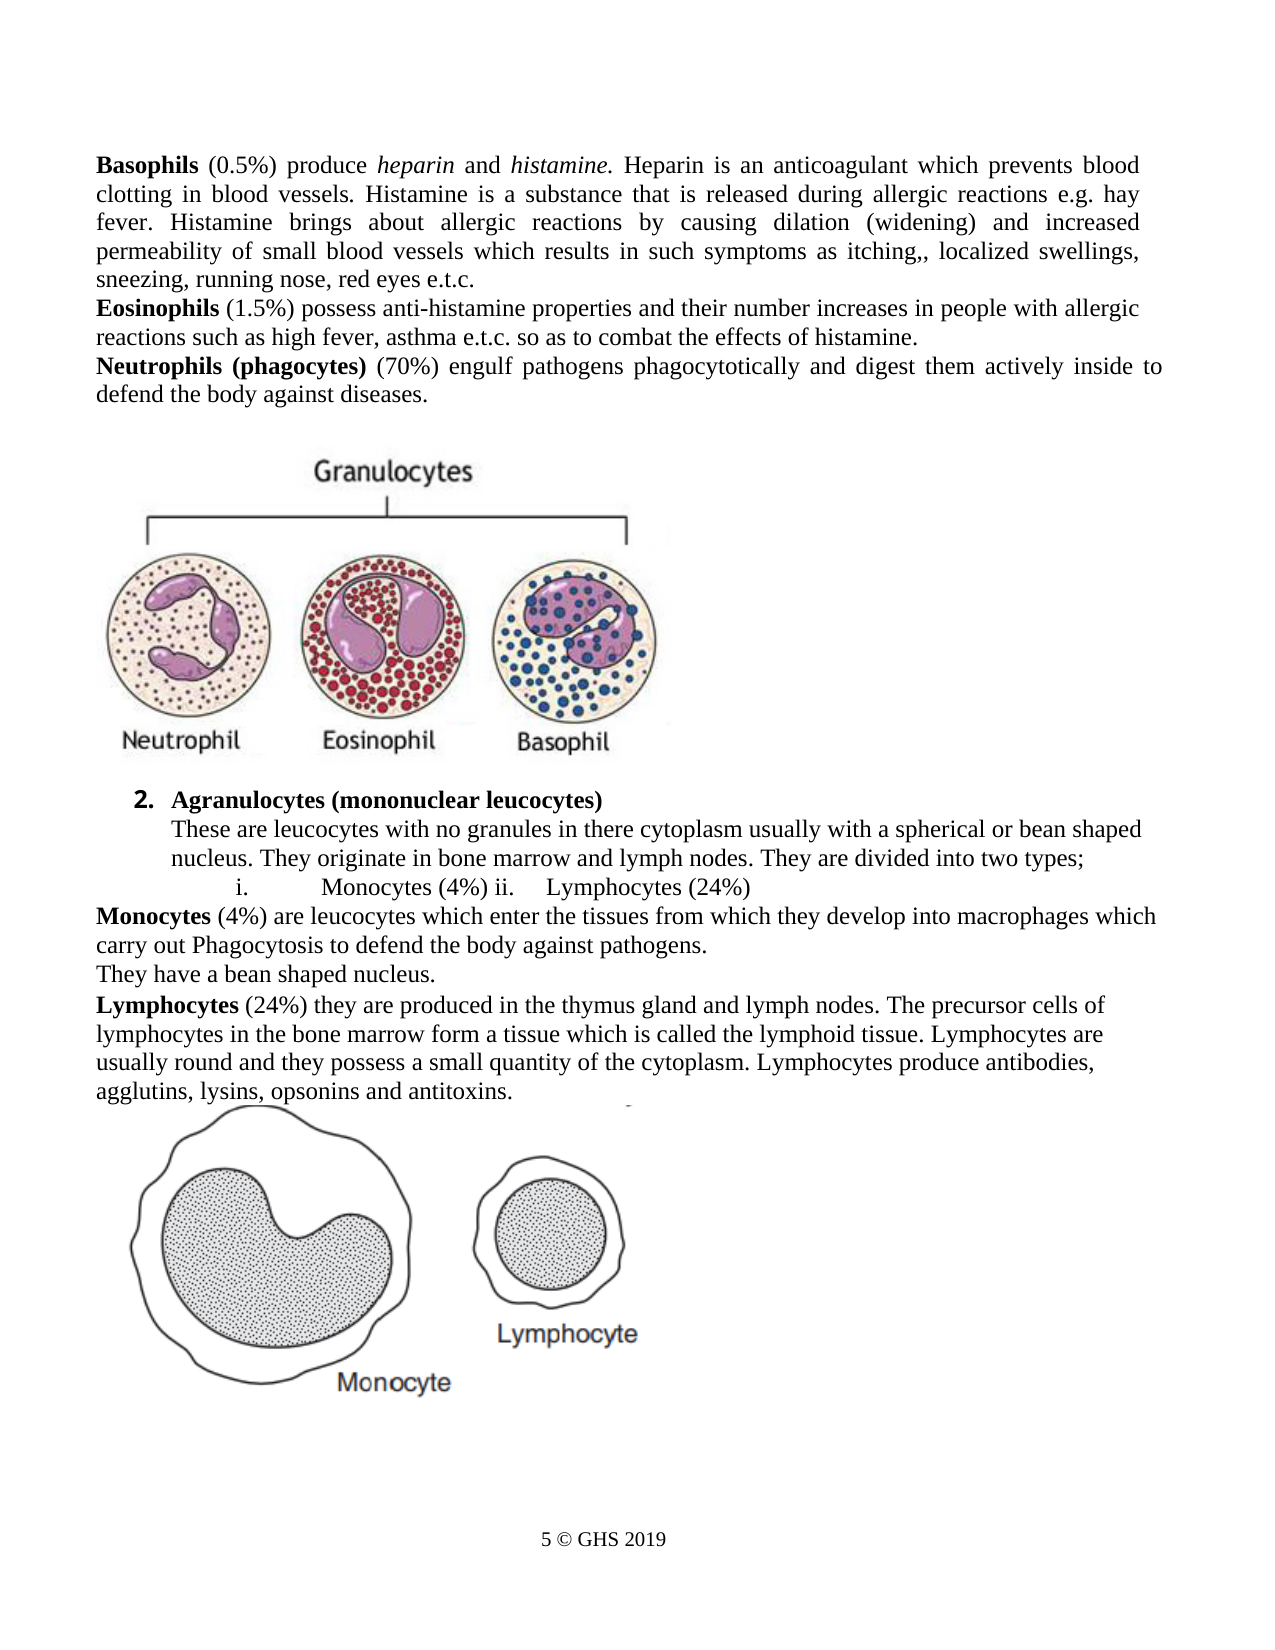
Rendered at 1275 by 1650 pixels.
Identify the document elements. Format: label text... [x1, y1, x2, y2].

text Monocytes (4%) are leucocytes which enter the tissues from which they develop into macrophages which carry out Phagocytosis to defend the body against pathogens. [96, 902, 1157, 959]
text Basophils (0.5%) produce heparin and histamine. Heparin is an anticoagulant which prevents blood clotting in blood vessels. Histamine is a substance that is released during allergic reactions e.g. hay fever. Histamine brings about allergic reactions by causing dilation (widening) and increased permeability of small blood vessels which results in such symptoms as itching,, localized swellings, sneezing, running nose, red eyes e.t.c. [96, 151, 1141, 293]
picture [95, 1105, 641, 1404]
list These are leucocytes with no granules in there cytoplasm usually with a spherical or bean shaped nucleus. They originate in bone marrow and lymph nodes. They are divided into two types; [171, 815, 1157, 872]
text Neutrophils (phagocytes) (70%) engulf pathogens phagocytotically and digest them actively inside to defend the body against diseases. [96, 351, 1163, 408]
text They have a bean shaped nucleus. [96, 959, 1163, 988]
list Agranulocytes (mononuclear leucocytes) [133, 781, 1157, 815]
text Eosinophils (1.5%) possess anti-histamine properties and their number increases in people with allergic reactions such as high fever, asthma e.t.c. so as to combat the effects of histamine. [96, 293, 1140, 351]
picture [95, 437, 672, 782]
text i. Monocytes (4%) ii. Lymphocytes (24%) [230, 872, 1068, 901]
list Lymphocytes (24%) they are produced in the thymus gland and lymph nodes. The precursor cells of lymphocytes in the bone marrow form a tissue which is called the lymphoid tissue. Lymphocytes are usually round and they possess a small quantity of the cytoplasm. Lymphocytes produce antibodies, agglutins, lysins, opsonins and antitoxins. [96, 990, 1163, 1105]
